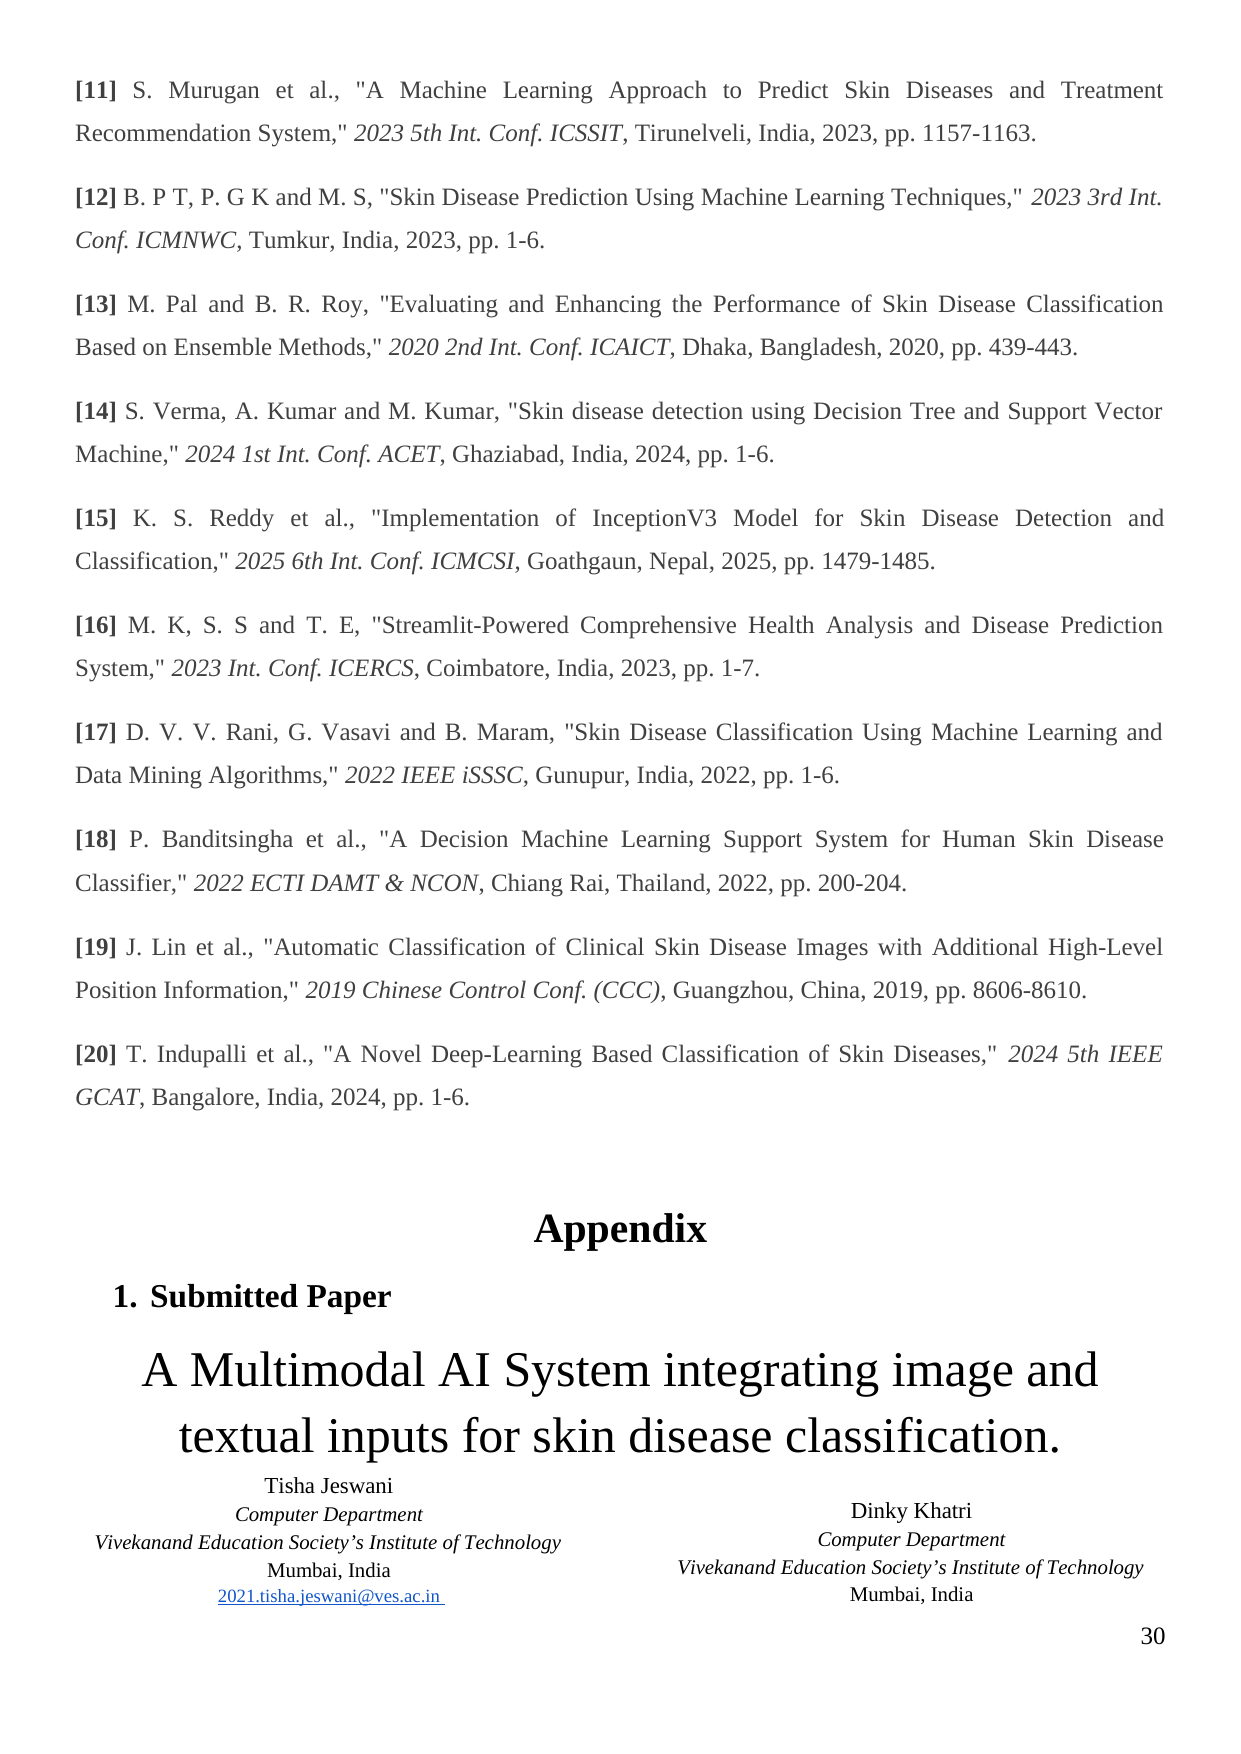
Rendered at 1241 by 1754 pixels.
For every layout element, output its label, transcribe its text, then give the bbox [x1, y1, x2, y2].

text [15] K. S. Reddy et al., "Implementation of InceptionV3 Model for Skin Disease Detection and Classification," 2025 6th Int. Conf. ICMCSI, Goathgaun, Nepal, 2025, pp. 1479-1485. [75, 503, 1165, 575]
text Computer Department [75, 1502, 582, 1526]
text [19] J. Lin et al., "Automatic Classification of Clinical Skin Disease Images with Additional High-Level Position Information," 2019 Chinese Control Conf. (CCC), Guangzhou, China, 2019, pp. 8606-8610. [75, 932, 1165, 1003]
text Dinky Khatri [657, 1497, 1165, 1523]
text Appendix [75, 1204, 1165, 1252]
text [12] B. P T, P. G K and M. S, "Skin Disease Prediction Using Machine Learning Techniques," 2023 3rd Int. Conf. ICMNWC, Tumkur, India, 2023, pp. 1-6. [75, 182, 1165, 254]
text Tisha Jeswani [75, 1472, 582, 1498]
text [75, 1530, 582, 1582]
text Computer Department [657, 1527, 1165, 1551]
text A Multimodal AI System integrating image and textual inputs for skin disease classification. [75, 1340, 1165, 1463]
text [17] D. V. V. Rani, G. Vasavi and B. Maram, "Skin Disease Classification Using Machine Learning and Data Mining Algorithms," 2022 IEEE iSSSC, Gunupur, India, 2022, pp. 1-6. [75, 717, 1165, 789]
text [20] T. Indupalli et al., "A Novel Deep-Learning Based Classification of Skin Diseases," 2024 5th IEEE GCAT, Bangalore, India, 2024, pp. 1-6. [75, 1039, 1165, 1111]
text [14] S. Verma, A. Kumar and M. Kumar, "Skin disease detection using Decision Tree and Support Vector Machine," 2024 1st Int. Conf. ACET, Ghaziabad, India, 2024, pp. 1-6. [75, 396, 1165, 468]
text [13] M. Pal and B. R. Roy, "Evaluating and Enhancing the Performance of Skin Disease Classification Based on Ensemble Methods," 2020 2nd Int. Conf. ICAICT, Dhaka, Bangladesh, 2020, pp. 439-443. [75, 289, 1165, 361]
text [657, 1555, 1165, 1606]
text [16] M. K, S. S and T. E, "Streamlit-Powered Comprehensive Health Analysis and Disease Prediction System," 2023 Int. Conf. ICERCS, Coimbatore, India, 2023, pp. 1-7. [75, 610, 1165, 682]
list Submitted Paper [112, 1277, 1165, 1315]
text [11] S. Murugan et al., "A Machine Learning Approach to Predict Skin Diseases and Treatment Recommendation System," 2023 5th Int. Conf. ICSSIT, Tirunelveli, India, 2023, pp. 1157-1163. [75, 75, 1165, 147]
text [18] P. Banditsingha et al., "A Decision Machine Learning Support System for Human Skin Disease Classifier," 2022 ECTI DAMT & NCON, Chiang Rai, Thailand, 2022, pp. 200-204. [75, 824, 1165, 896]
text 2021.tisha.jeswani@ves.ac.in [75, 1585, 582, 1607]
